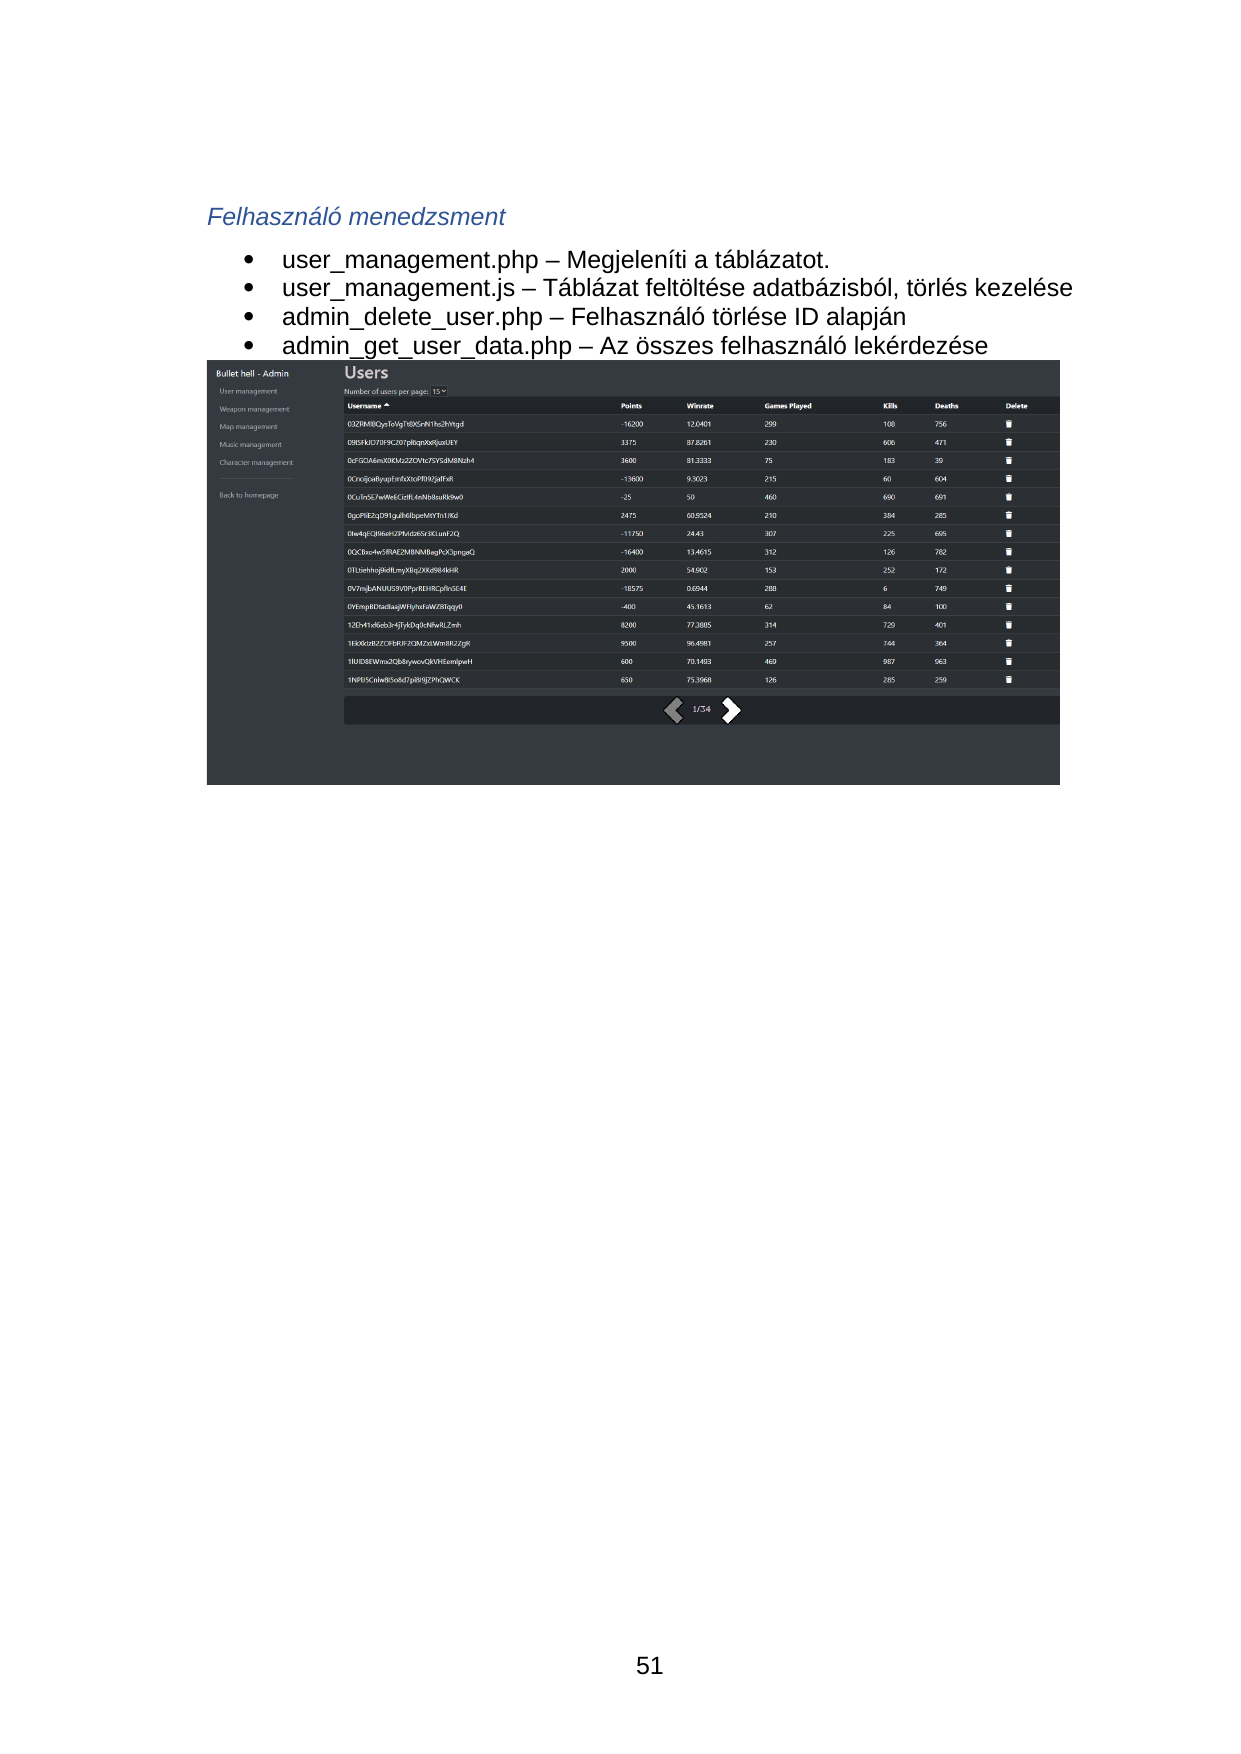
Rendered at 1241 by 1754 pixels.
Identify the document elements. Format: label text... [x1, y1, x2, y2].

list user_management.js – Táblázat feltöltése adatbázisból, törlés kezelése [244, 273, 1092, 302]
subtitle Felhasználó menedzsment [207, 201, 1092, 230]
list user_management.php – Megjeleníti a táblázatot. [244, 244, 1092, 273]
list admin_delete_user.php – Felhasználó törlése ID alapján [244, 302, 1092, 331]
list admin_get_user_data.php – Az összes felhasználó lekérdezése [244, 331, 1092, 360]
picture [206, 360, 1060, 785]
